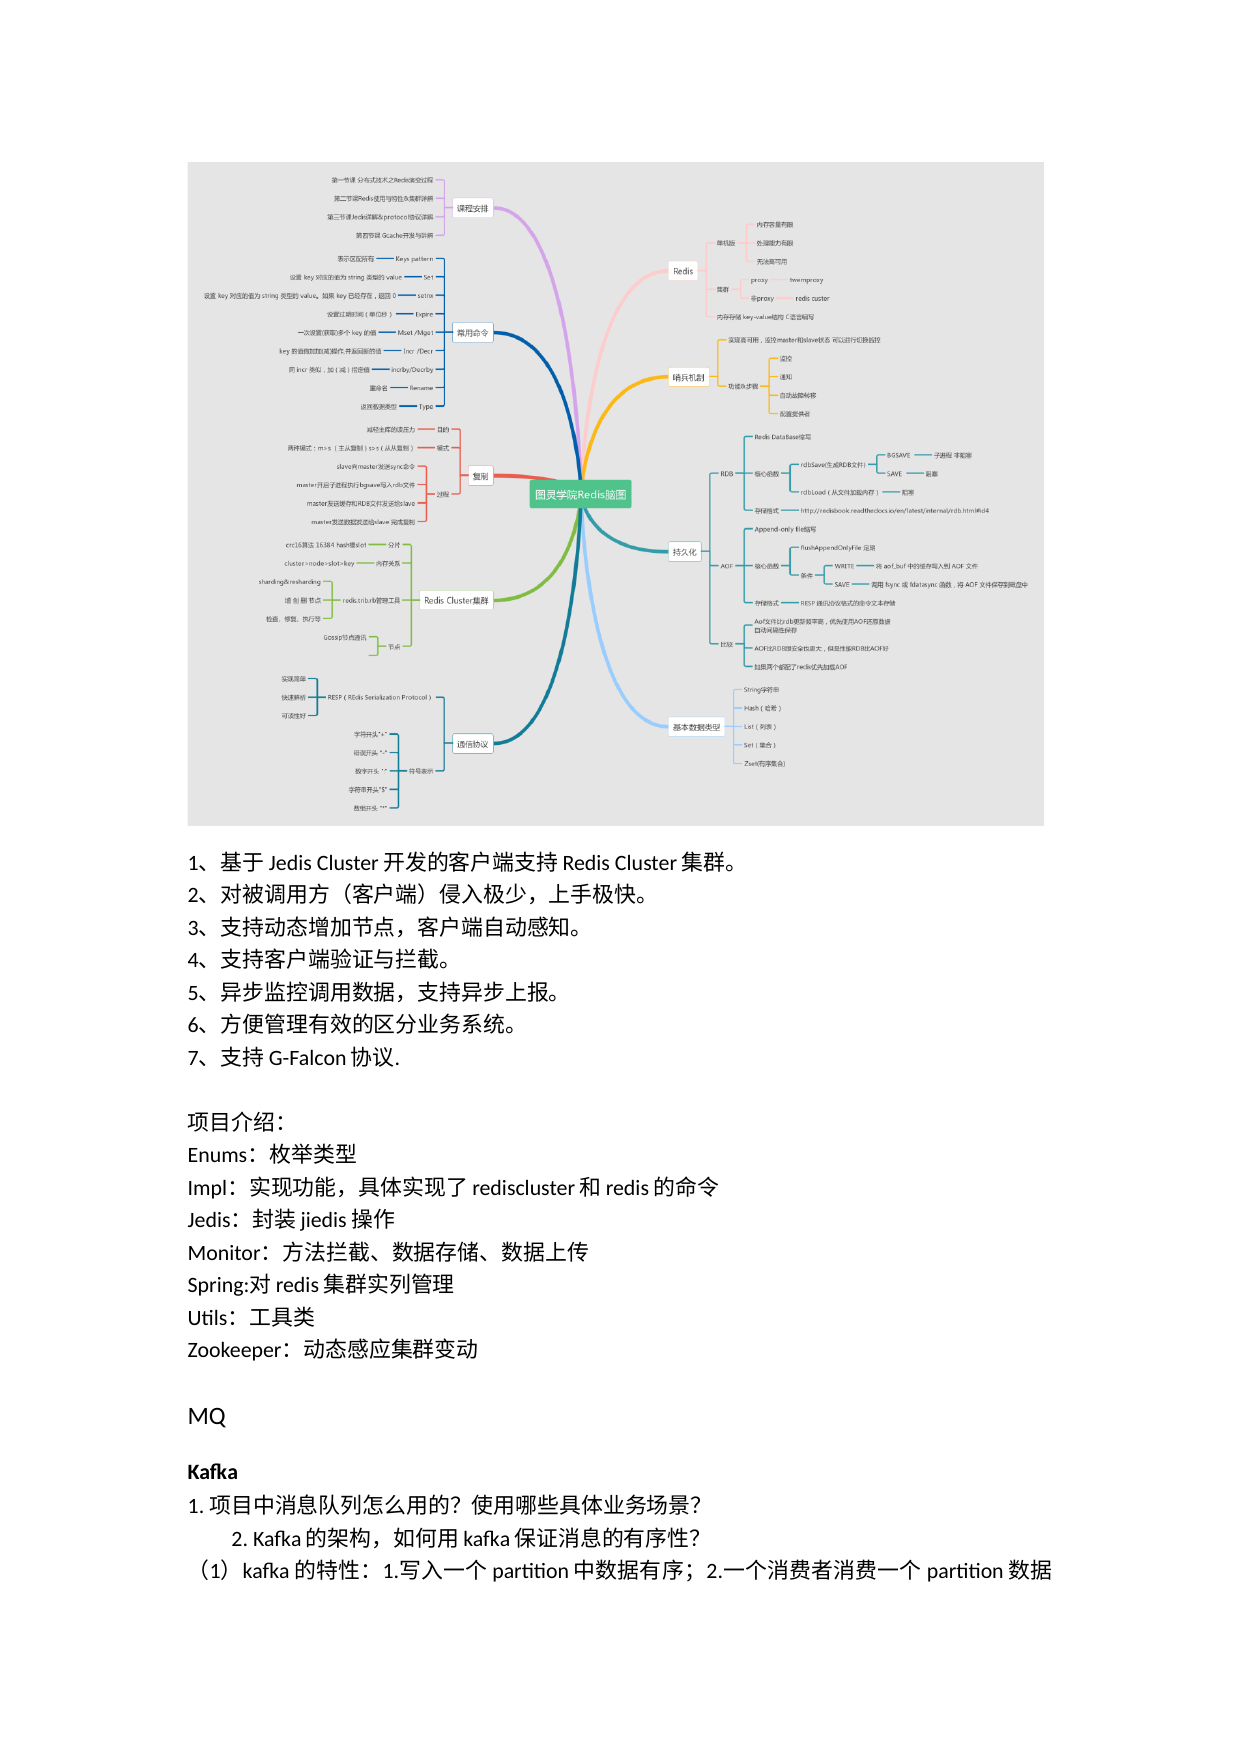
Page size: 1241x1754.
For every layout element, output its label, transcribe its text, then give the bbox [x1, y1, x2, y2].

list 项目介绍： [187, 1104, 1053, 1137]
list 4、支持客户端验证与拦截。 [187, 942, 1053, 974]
list Enums：枚举类型 [187, 1137, 1053, 1169]
list 7、支持G-Falcon协议. [187, 1039, 1053, 1072]
list Monitor：方法拦截、数据存储、数据上传 [187, 1234, 1053, 1267]
list Zookeeper：动态感应集群变动 [187, 1332, 1053, 1364]
list Impl：实现功能，具体实现了rediscluster和redis的命令 [187, 1169, 1053, 1202]
list Kafka的架构，如何用kafka保证消息的有序性？ [187, 1521, 1053, 1553]
list 3、支持动态增加节点，客户端自动感知。 [187, 909, 1053, 942]
list Jedis：封装jiedis操作 [187, 1202, 1053, 1234]
list 项目中消息队列怎么用的？使用哪些具体业务场景？ [187, 1488, 1053, 1521]
list 1、基于Jedis Cluster开发的客户端支持Redis Cluster集群。 [187, 844, 1053, 877]
text Kafka [187, 1456, 1053, 1488]
list 6、方便管理有效的区分业务系统。 [187, 1007, 1053, 1039]
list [187, 1553, 1053, 1586]
list Utils：工具类 [187, 1299, 1053, 1332]
picture [187, 162, 1049, 830]
list Spring:对redis集群实列管理 [187, 1267, 1053, 1299]
list 2、对被调用方（客户端）侵入极少，上手极快。 [187, 877, 1053, 909]
subtitle MQ [187, 1399, 1053, 1432]
list 5、异步监控调用数据，支持异步上报。 [187, 974, 1053, 1007]
